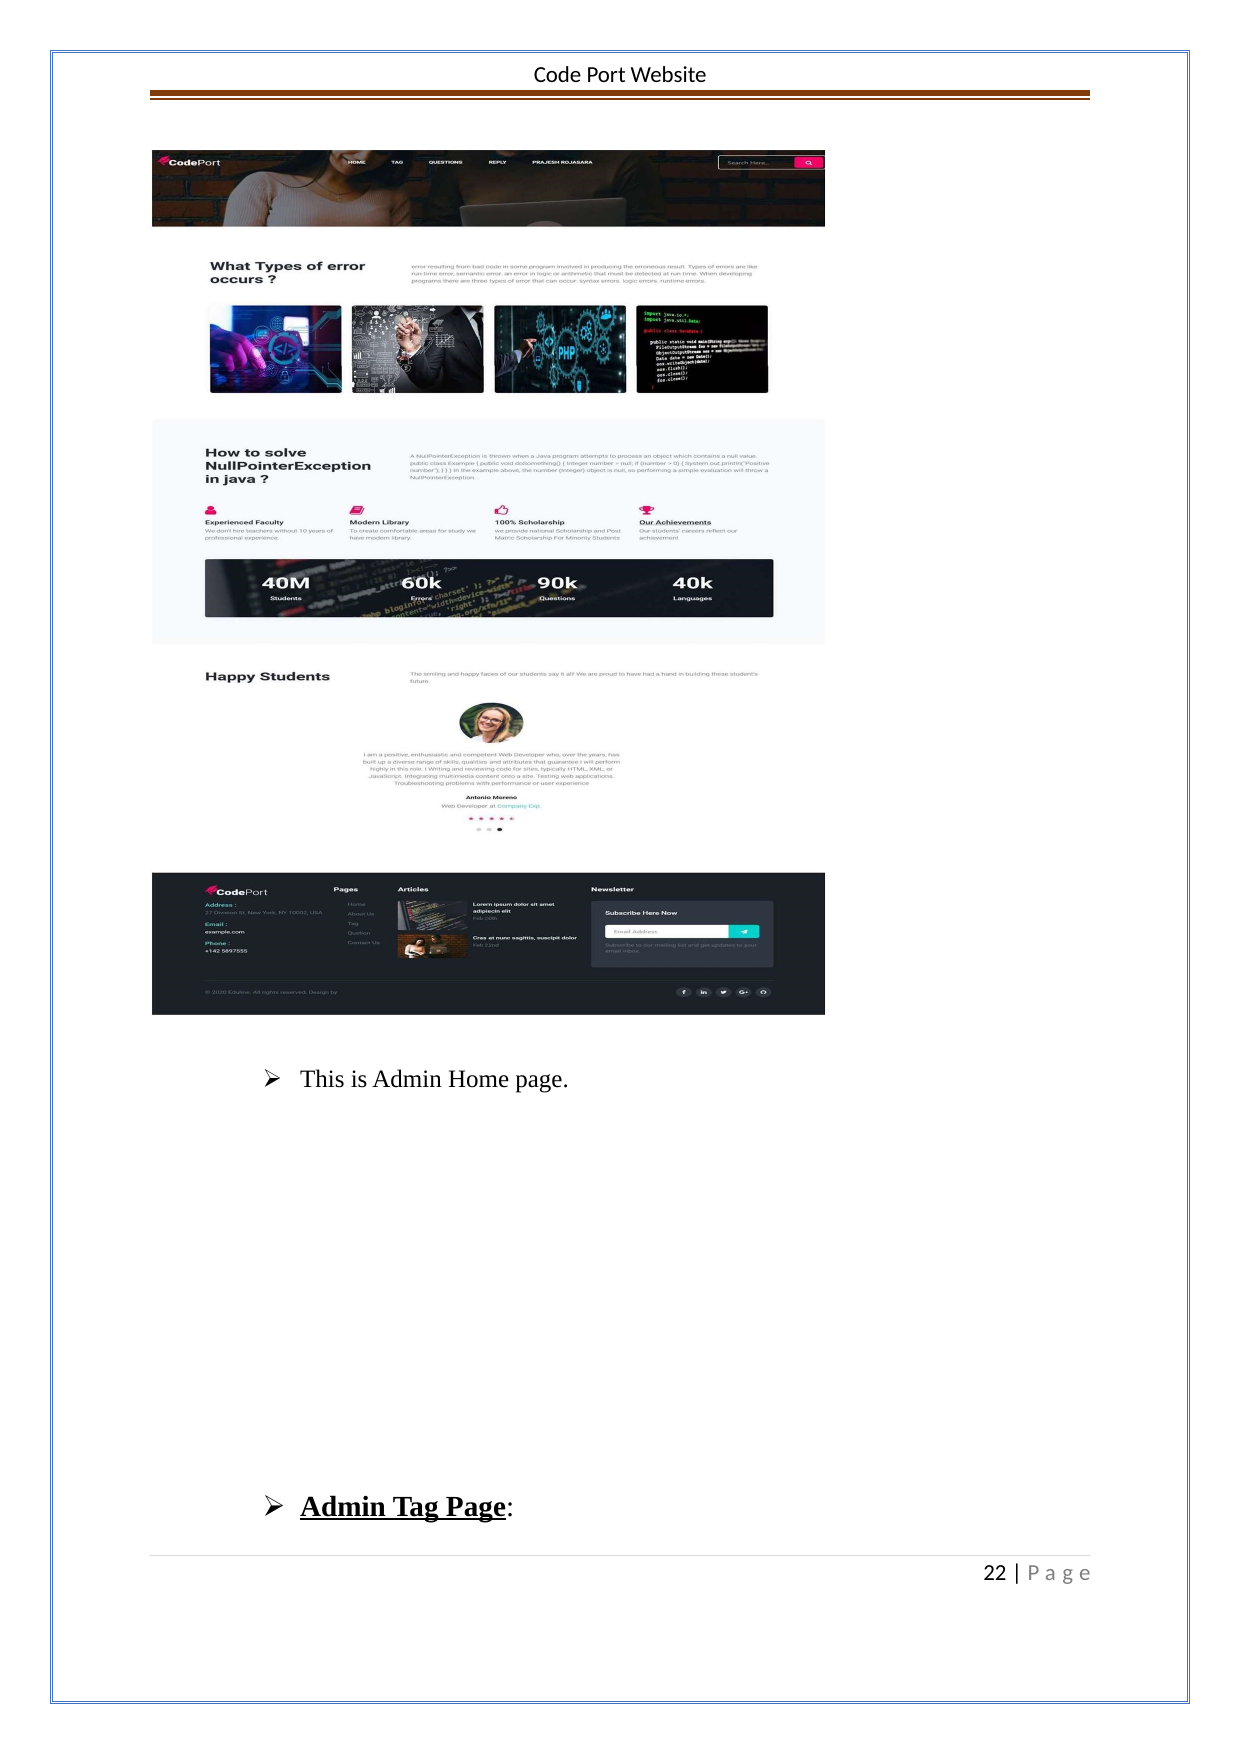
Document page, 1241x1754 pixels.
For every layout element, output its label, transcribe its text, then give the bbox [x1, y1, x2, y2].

list Admin Tag Page: [262, 1489, 1090, 1522]
list This is Admin Home page. [262, 1064, 1090, 1092]
picture [150, 150, 826, 1016]
